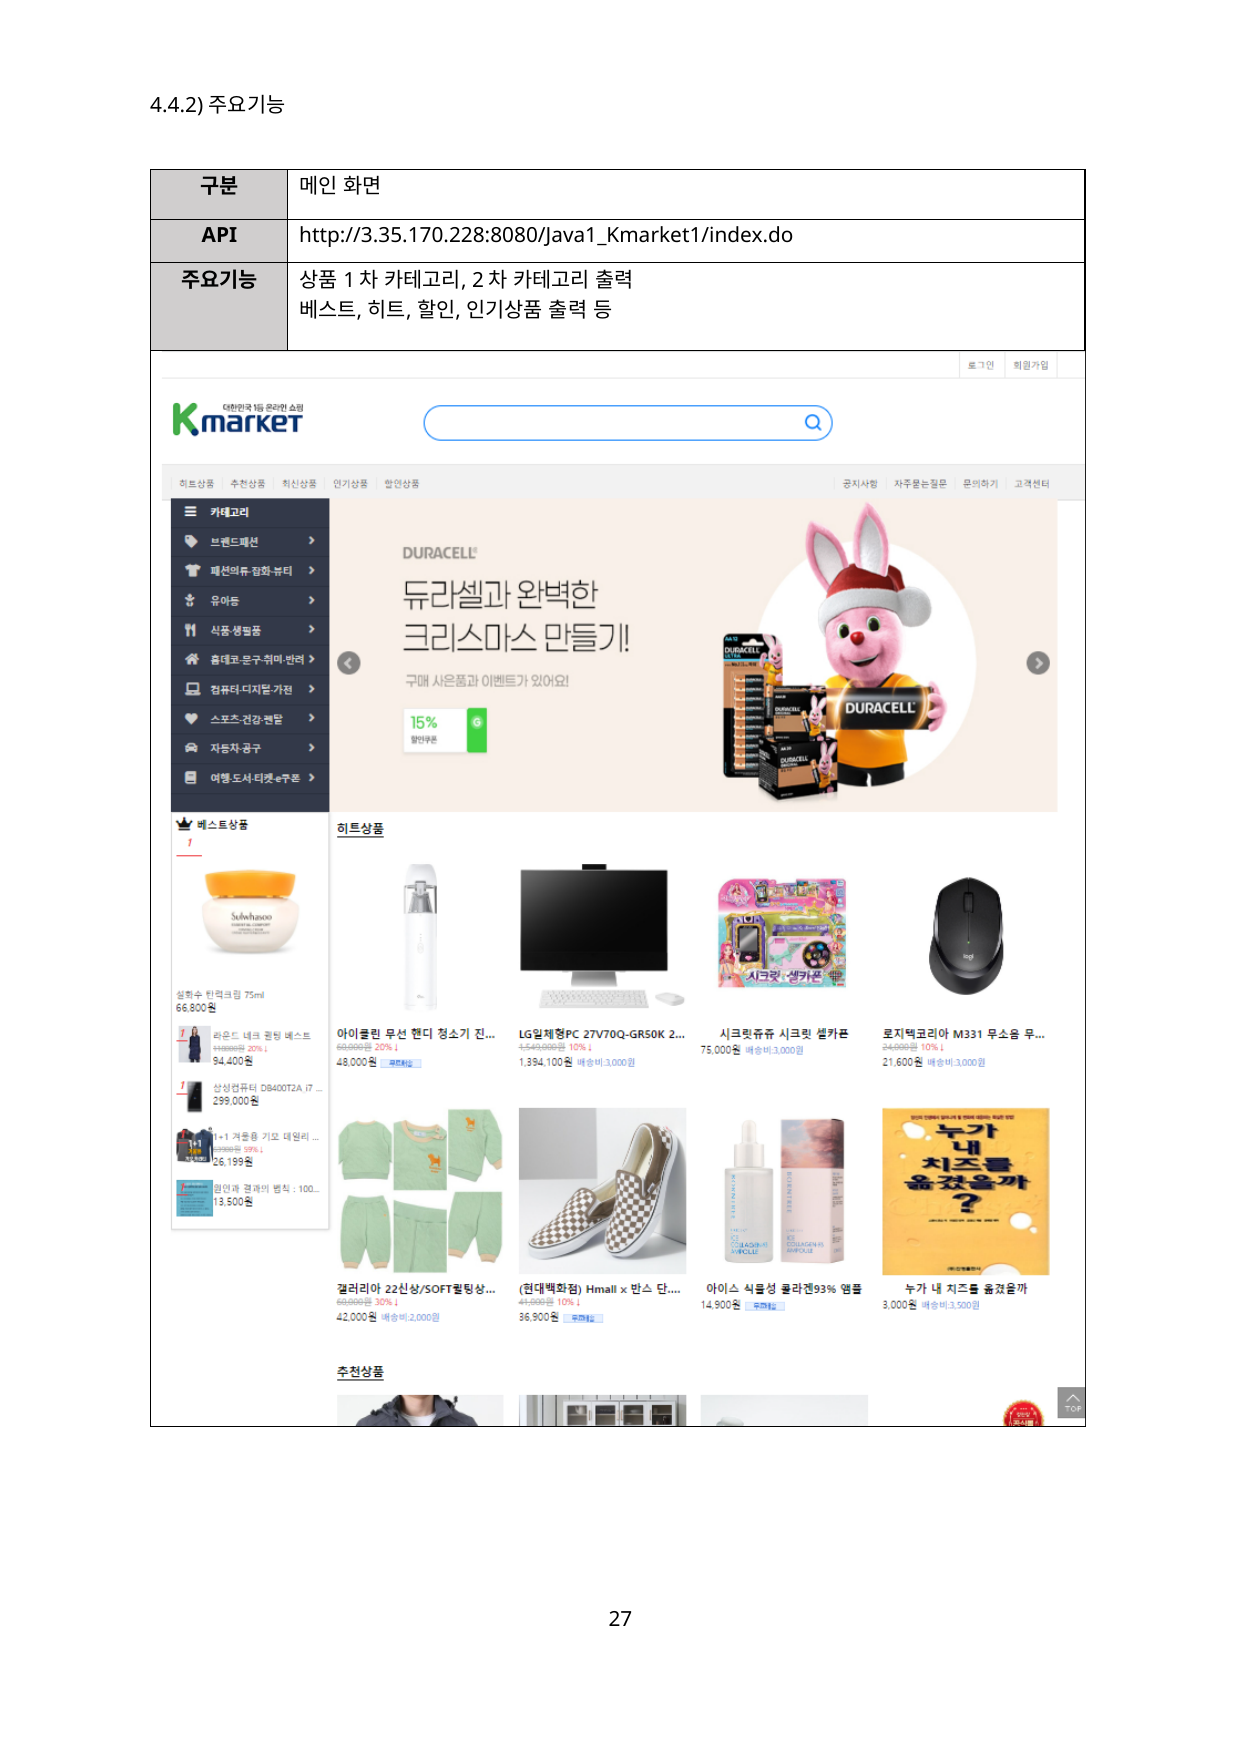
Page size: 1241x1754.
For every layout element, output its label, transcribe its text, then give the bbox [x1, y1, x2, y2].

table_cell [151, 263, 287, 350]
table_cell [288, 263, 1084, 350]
text 4.4.2) 주요기능 [150, 89, 1090, 119]
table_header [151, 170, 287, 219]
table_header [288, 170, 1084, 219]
picture [161, 351, 1086, 1426]
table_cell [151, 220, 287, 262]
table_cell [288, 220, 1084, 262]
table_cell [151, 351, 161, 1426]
